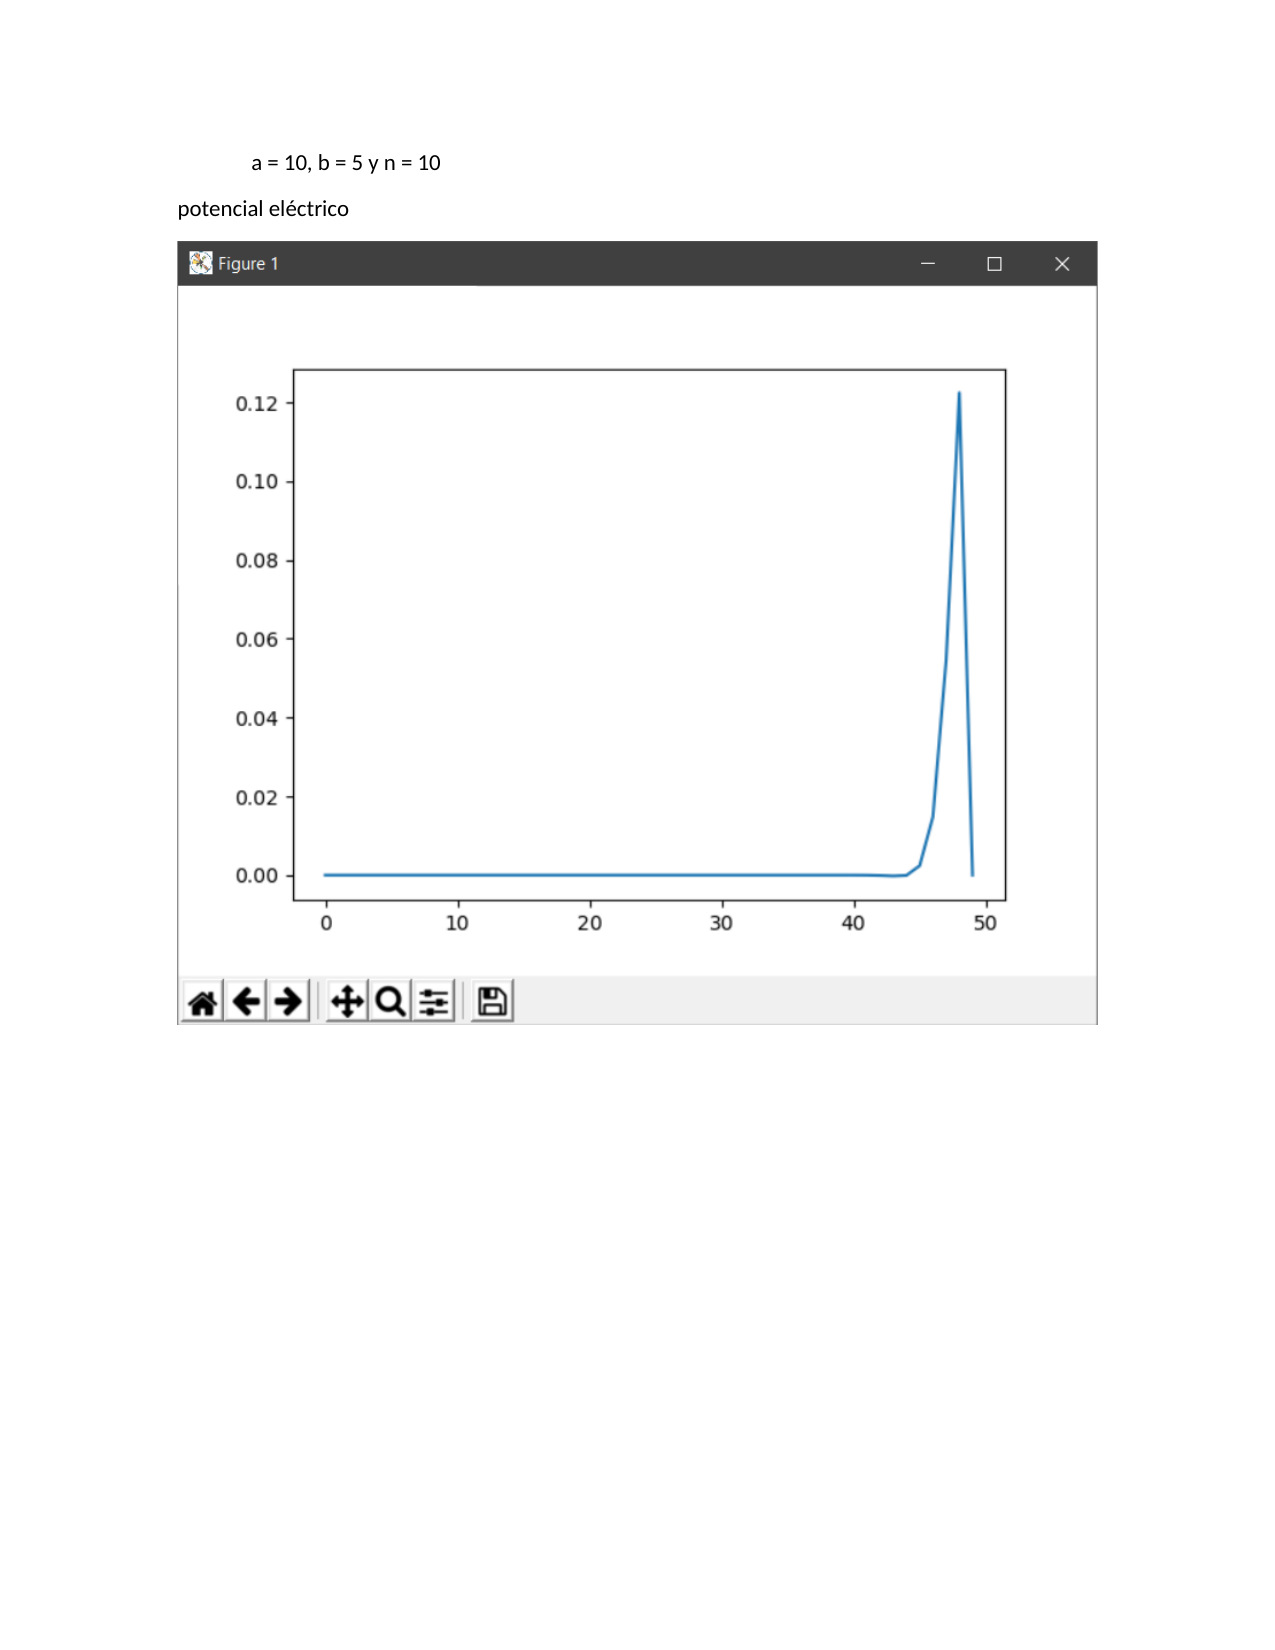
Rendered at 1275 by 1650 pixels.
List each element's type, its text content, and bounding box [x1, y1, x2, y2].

text potencial eléctrico [177, 194, 1098, 222]
text a = 10, b = 5 y n = 10 [177, 148, 1098, 176]
picture [177, 241, 1098, 1025]
